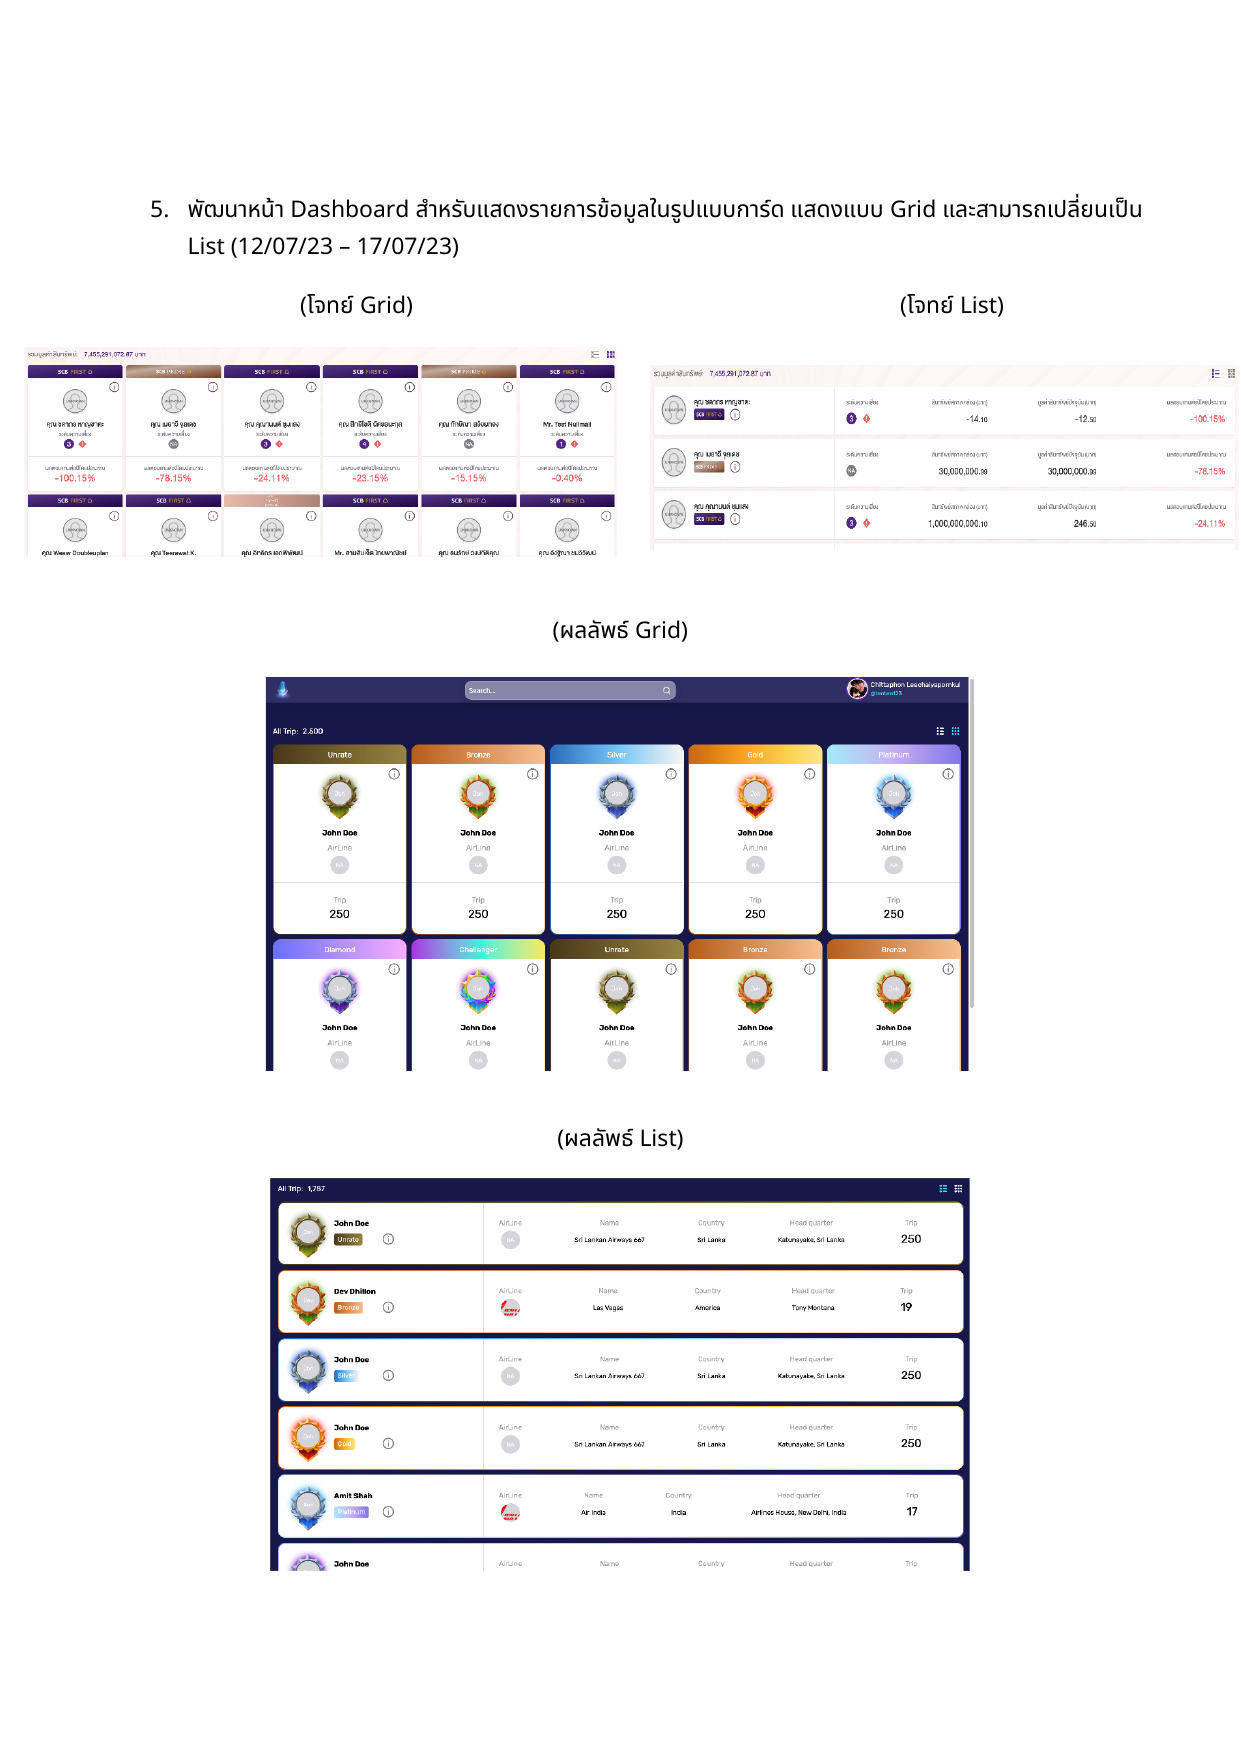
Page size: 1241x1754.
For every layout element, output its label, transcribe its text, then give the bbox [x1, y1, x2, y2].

picture [265, 677, 975, 1071]
text (โจทย์ Grid) (โจทย์ List) [225, 288, 1165, 323]
picture [649, 365, 1239, 550]
list พัฒนาหน้า Dashboard สำหรับแสดงรายการข้อมูลในรูปแบบการ์ด แสดงแบบ Grid และสามารถเปลี่ยนเป็น List (12/07/23 – 17/07/23) [150, 192, 1165, 261]
text (ผลลัพธ์ List) [75, 1122, 1165, 1157]
picture [24, 347, 617, 557]
text (ผลลัพธ์ Grid) [75, 614, 1165, 649]
picture [270, 1178, 970, 1571]
